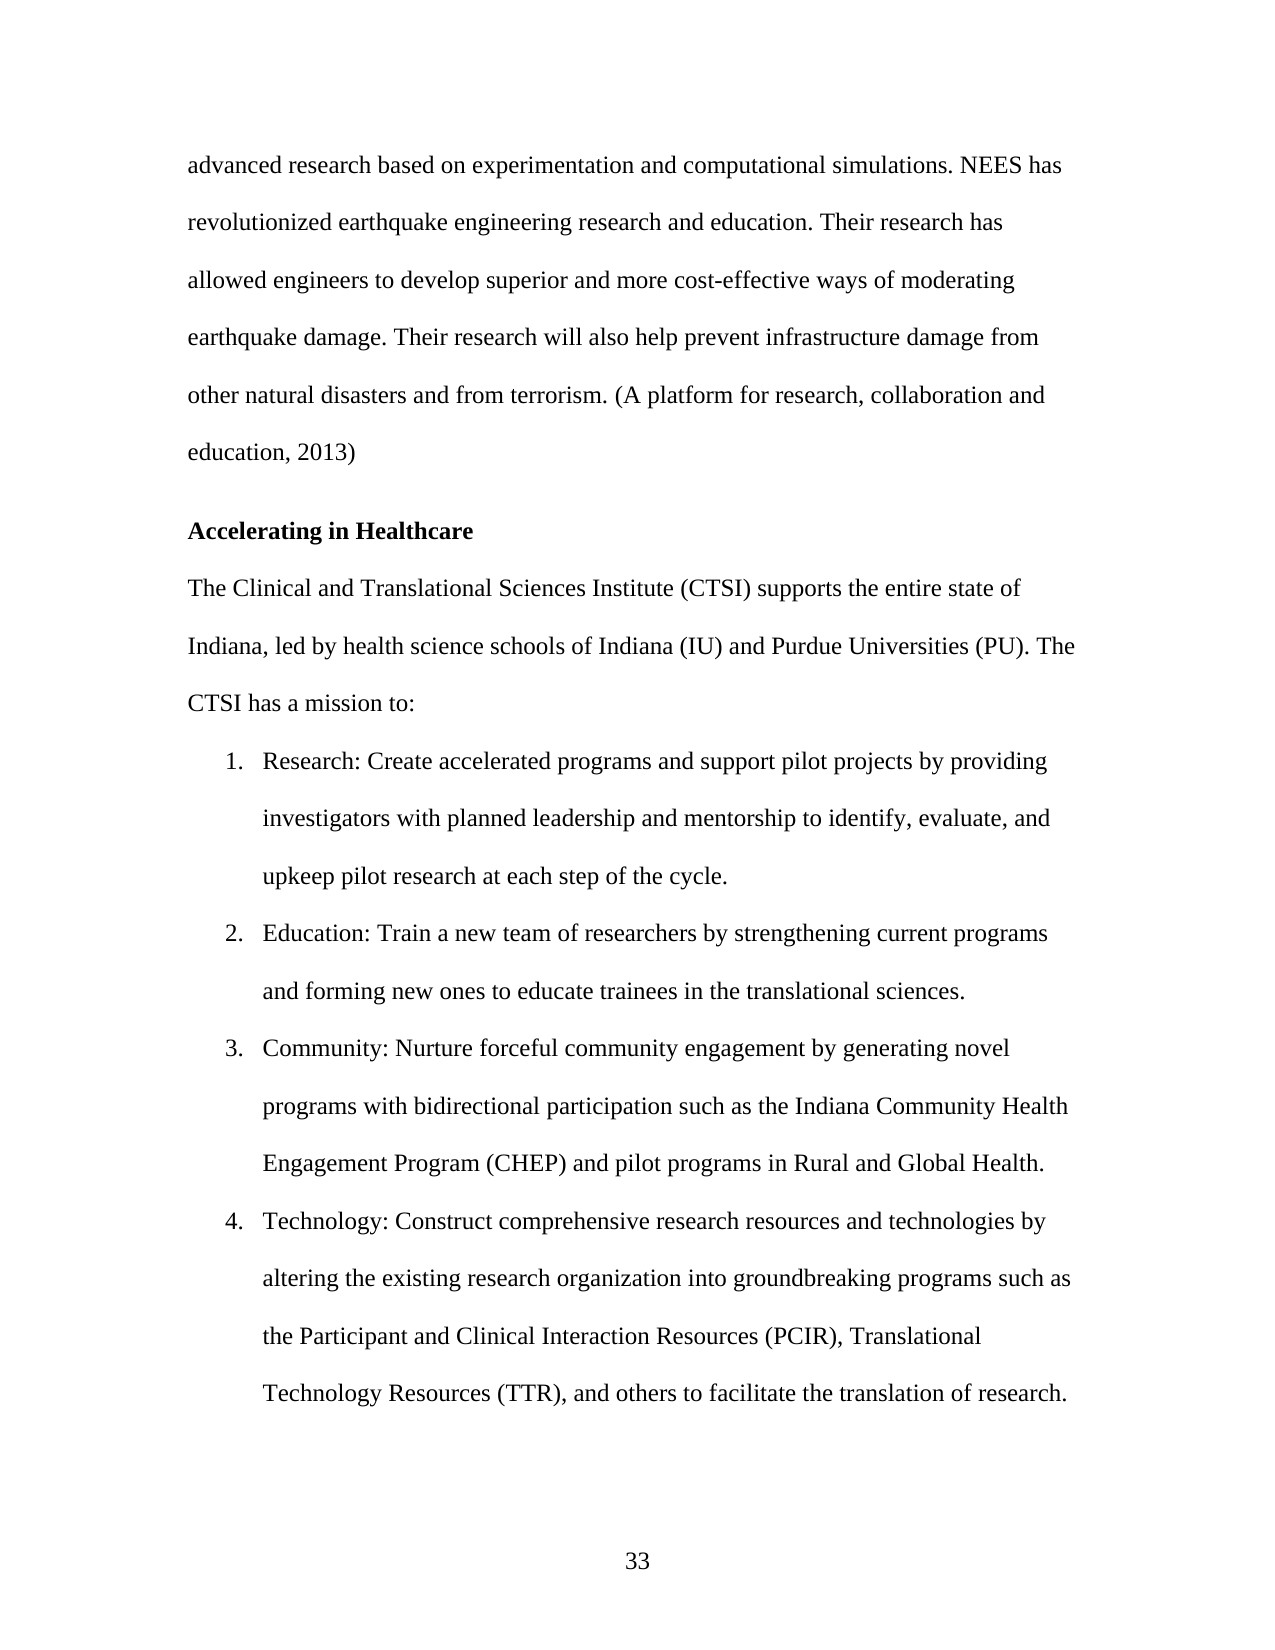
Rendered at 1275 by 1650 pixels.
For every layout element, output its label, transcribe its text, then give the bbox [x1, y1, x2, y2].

subtitle Accelerating in Healthcare [187, 516, 1087, 544]
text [187, 150, 1087, 466]
list Technology: Construct comprehensive research resources and technologies by altering the existing research organization into groundbreaking programs such as the Participant and Clinical Interaction Resources (PCIR), Translational Technology Resources (TTR), and others to facilitate the translation of research. [225, 1206, 1087, 1407]
list Community: Nurture forceful community engagement by generating novel programs with bidirectional participation such as the Indiana Community Health Engagement Program (CHEP) and pilot programs in Rural and Global Health. [225, 1033, 1087, 1177]
text The Clinical and Translational Sciences Institute (CTSI) supports the entire state of Indiana, led by health science schools of Indiana (IU) and Purdue Universities (PU). The CTSI has a mission to: [187, 573, 1087, 717]
list Education: Train a new team of researchers by strengthening current programs and forming new ones to educate trainees in the translational sciences. [225, 918, 1087, 1004]
list Research: Create accelerated programs and support pilot projects by providing investigators with planned leadership and mentorship to identify, evaluate, and upkeep pilot research at each step of the cycle. [225, 746, 1087, 889]
